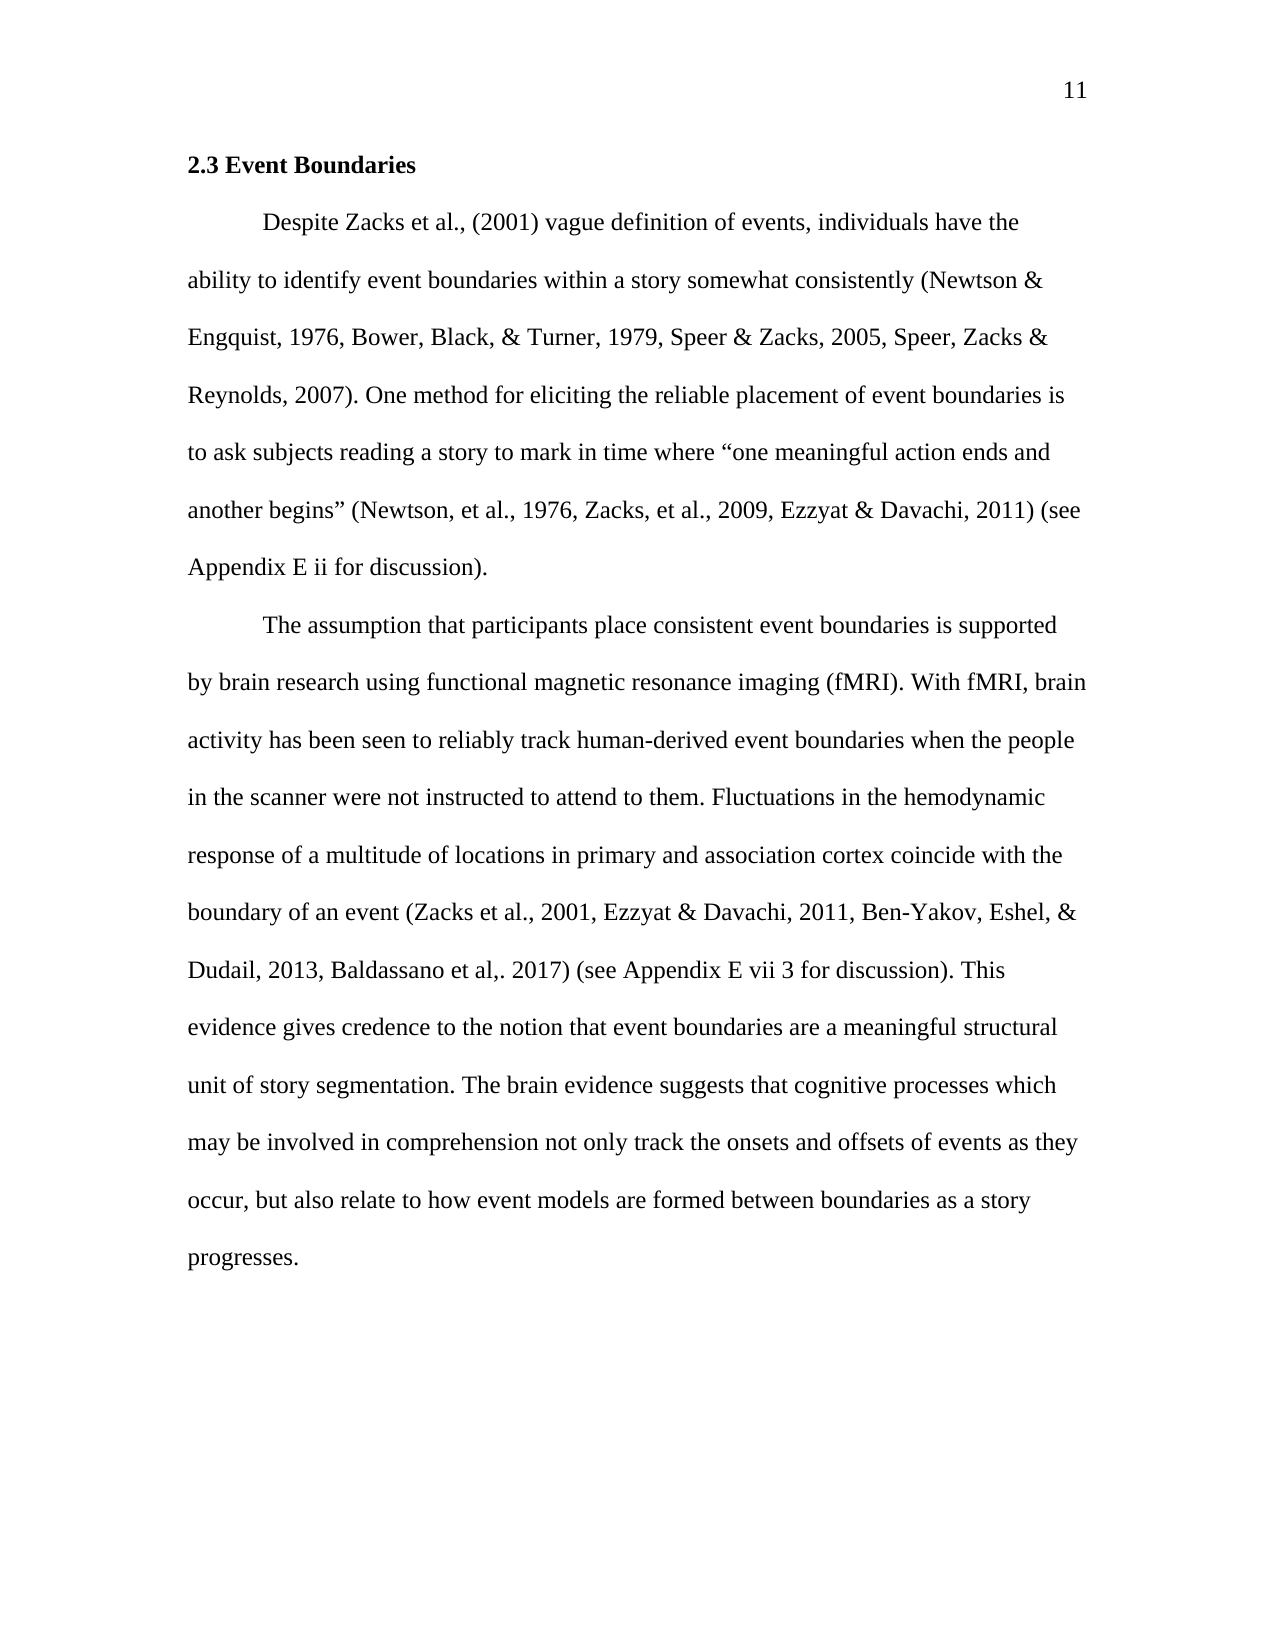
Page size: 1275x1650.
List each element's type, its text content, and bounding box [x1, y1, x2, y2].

subtitle 2.3 Event Boundaries [187, 150, 1087, 179]
text Despite Zacks et al., (2001) vague definition of events, individuals have the ability to identify event boundaries within a story somewhat consistently (Newtson & Engquist, 1976, Bower, Black, & Turner, 1979, Speer & Zacks, 2005, Speer, Zacks & Reynolds, 2007). One method for eliciting the reliable placement of event boundaries is to ask subjects reading a story to mark in time where “one meaningful action ends and another begins” (Newtson, et al., 1976, Zacks, et al., 2009, Ezzyat & Davachi, 2011) (see Appendix E ii for discussion). [187, 207, 1087, 581]
text The assumption that participants place consistent event boundaries is supported by brain research using functional magnetic resonance imaging (fMRI). With fMRI, brain activity has been seen to reliably track human-derived event boundaries when the people in the scanner were not instructed to attend to them. Fluctuations in the hemodynamic response of a multitude of locations in primary and association cortex coincide with the boundary of an event (Zacks et al., 2001, Ezzyat & Davachi, 2011, Ben-Yakov, Eshel, & Dudail, 2013, Baldassano et al,. 2017) (see Appendix E vii 3 for discussion). This evidence gives credence to the notion that event boundaries are a meaningful structural unit of story segmentation. The brain evidence suggests that cognitive processes which may be involved in comprehension not only track the onsets and offsets of events as they occur, but also relate to how event models are formed between boundaries as a story progresses. [187, 610, 1087, 1271]
